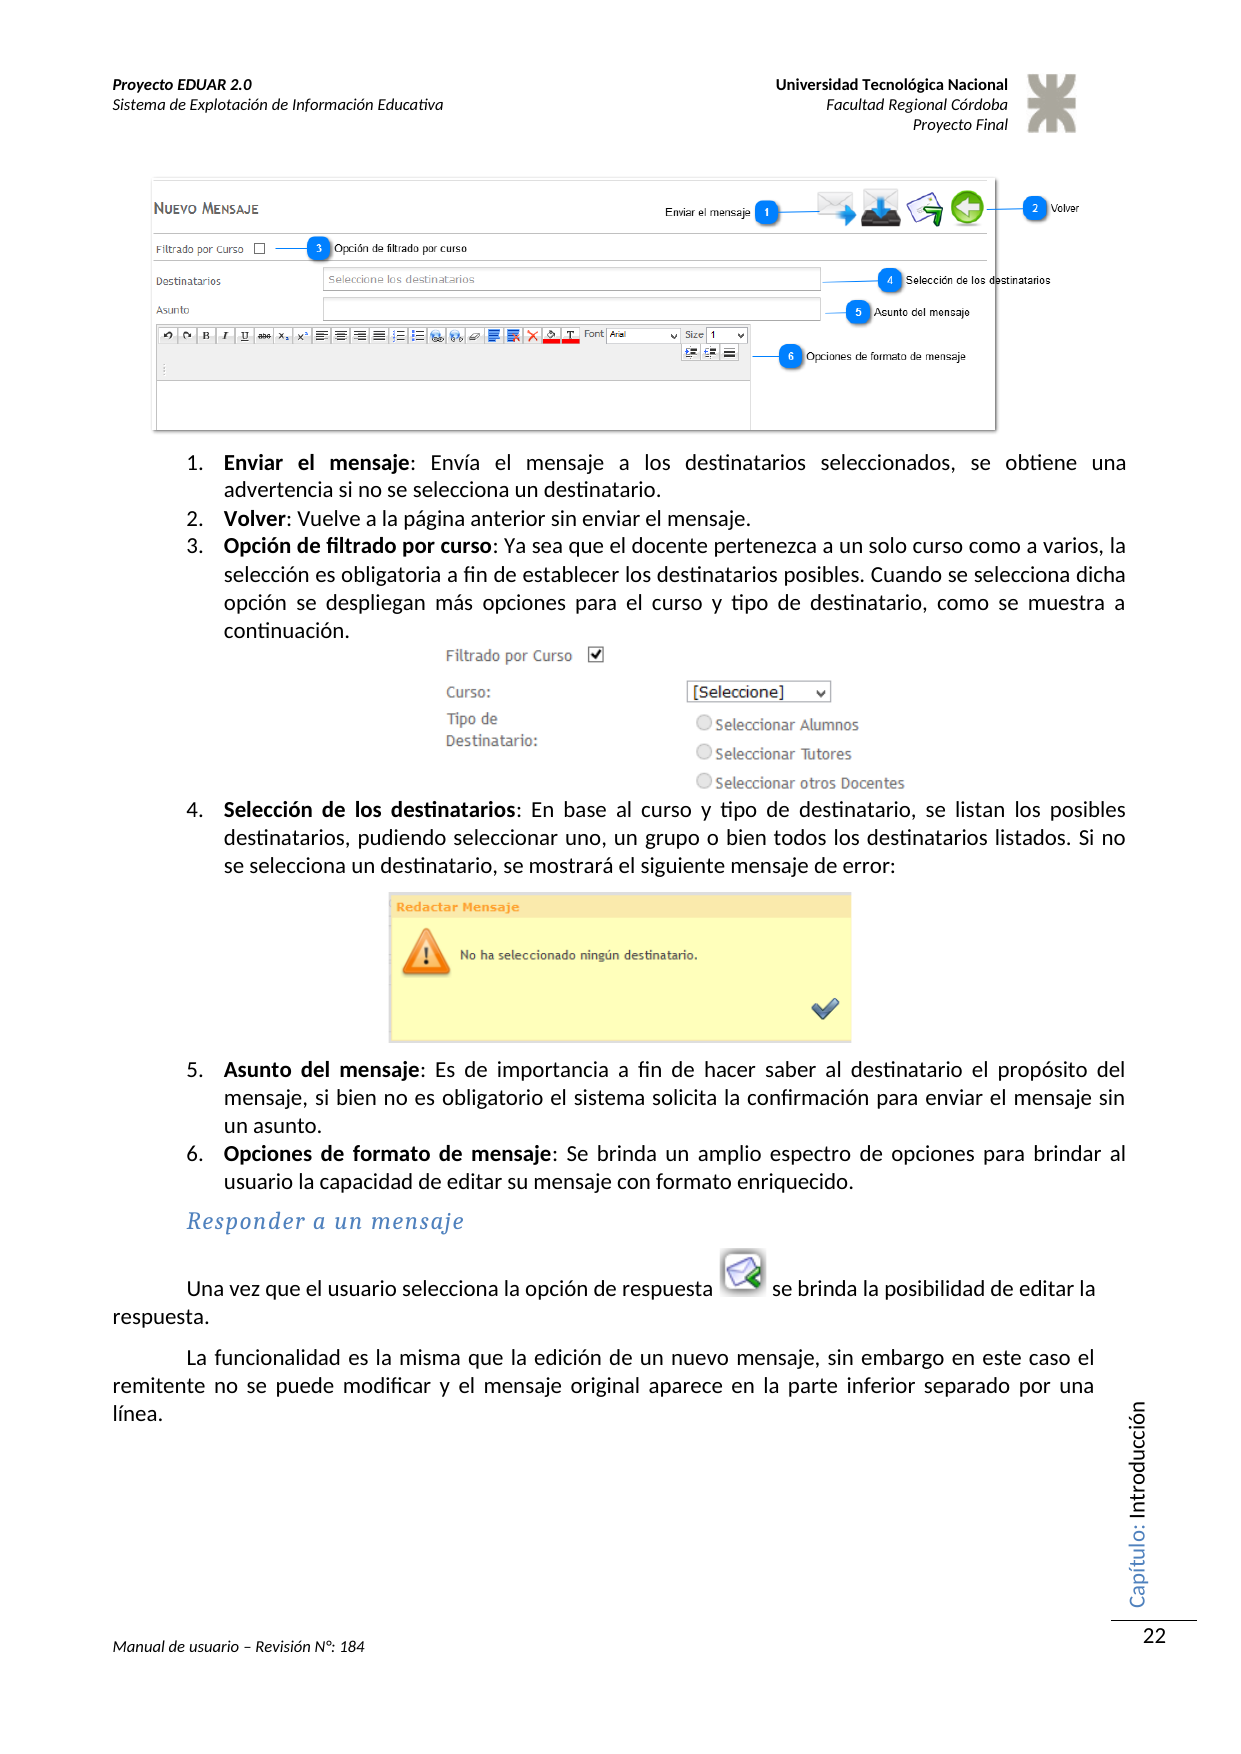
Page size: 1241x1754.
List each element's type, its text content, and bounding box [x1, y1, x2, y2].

list Opción de filtrado por curso: Ya sea que el docente pertenezca a un solo curso como a varios, la selección es obligatoria a fin de establecer los destinatarios posibles. Cuando se selecciona dicha opción se despliegan más opciones para el curso y tipo de destinatario, como se muestra a continuación. [186, 532, 1128, 644]
picture [719, 1248, 767, 1297]
list Enviar el mensaje: Envía el mensaje a los destinatarios seleccionados, se obtiene una advertencia si no se selecciona un destinatario. [186, 448, 1128, 504]
text La funcionalidad es la misma que la edición de un nuevo mensaje, sin embargo en este caso el remitente no se puede modificar y el mensaje original aparece en la parte inferior separado por una línea. [112, 1343, 1128, 1427]
list Volver: Vuelve a la página anterior sin enviar el mensaje. [186, 504, 1128, 532]
picture [440, 643, 912, 796]
list Opciones de formato de mensaje: Se brinda un amplio espectro de opciones para brindar al usuario la capacidad de editar su mensaje con formato enriquecido. [186, 1139, 1128, 1195]
list Asunto del mensaje: Es de importancia a fin de hacer saber al destinatario el propósito del mensaje, si bien no es obligatorio el sistema solicita la confirmación para enviar el mensaje sin un asunto. [186, 1055, 1128, 1139]
picture [388, 892, 852, 1043]
picture [148, 175, 1092, 436]
subtitle Responder a un mensaje [112, 1207, 1128, 1236]
text Una vez que el usuario selecciona la opción de respuesta se brinda la posibilidad de editar la respuesta. [112, 1248, 1128, 1330]
list Selección de los destinatarios: En base al curso y tipo de destinatario, se listan los posibles destinatarios, pudiendo seleccionar uno, un grupo o bien todos los destinatarios listados. Si no se selecciona un destinatario, se mostrará el siguiente mensaje de error: [186, 795, 1128, 879]
